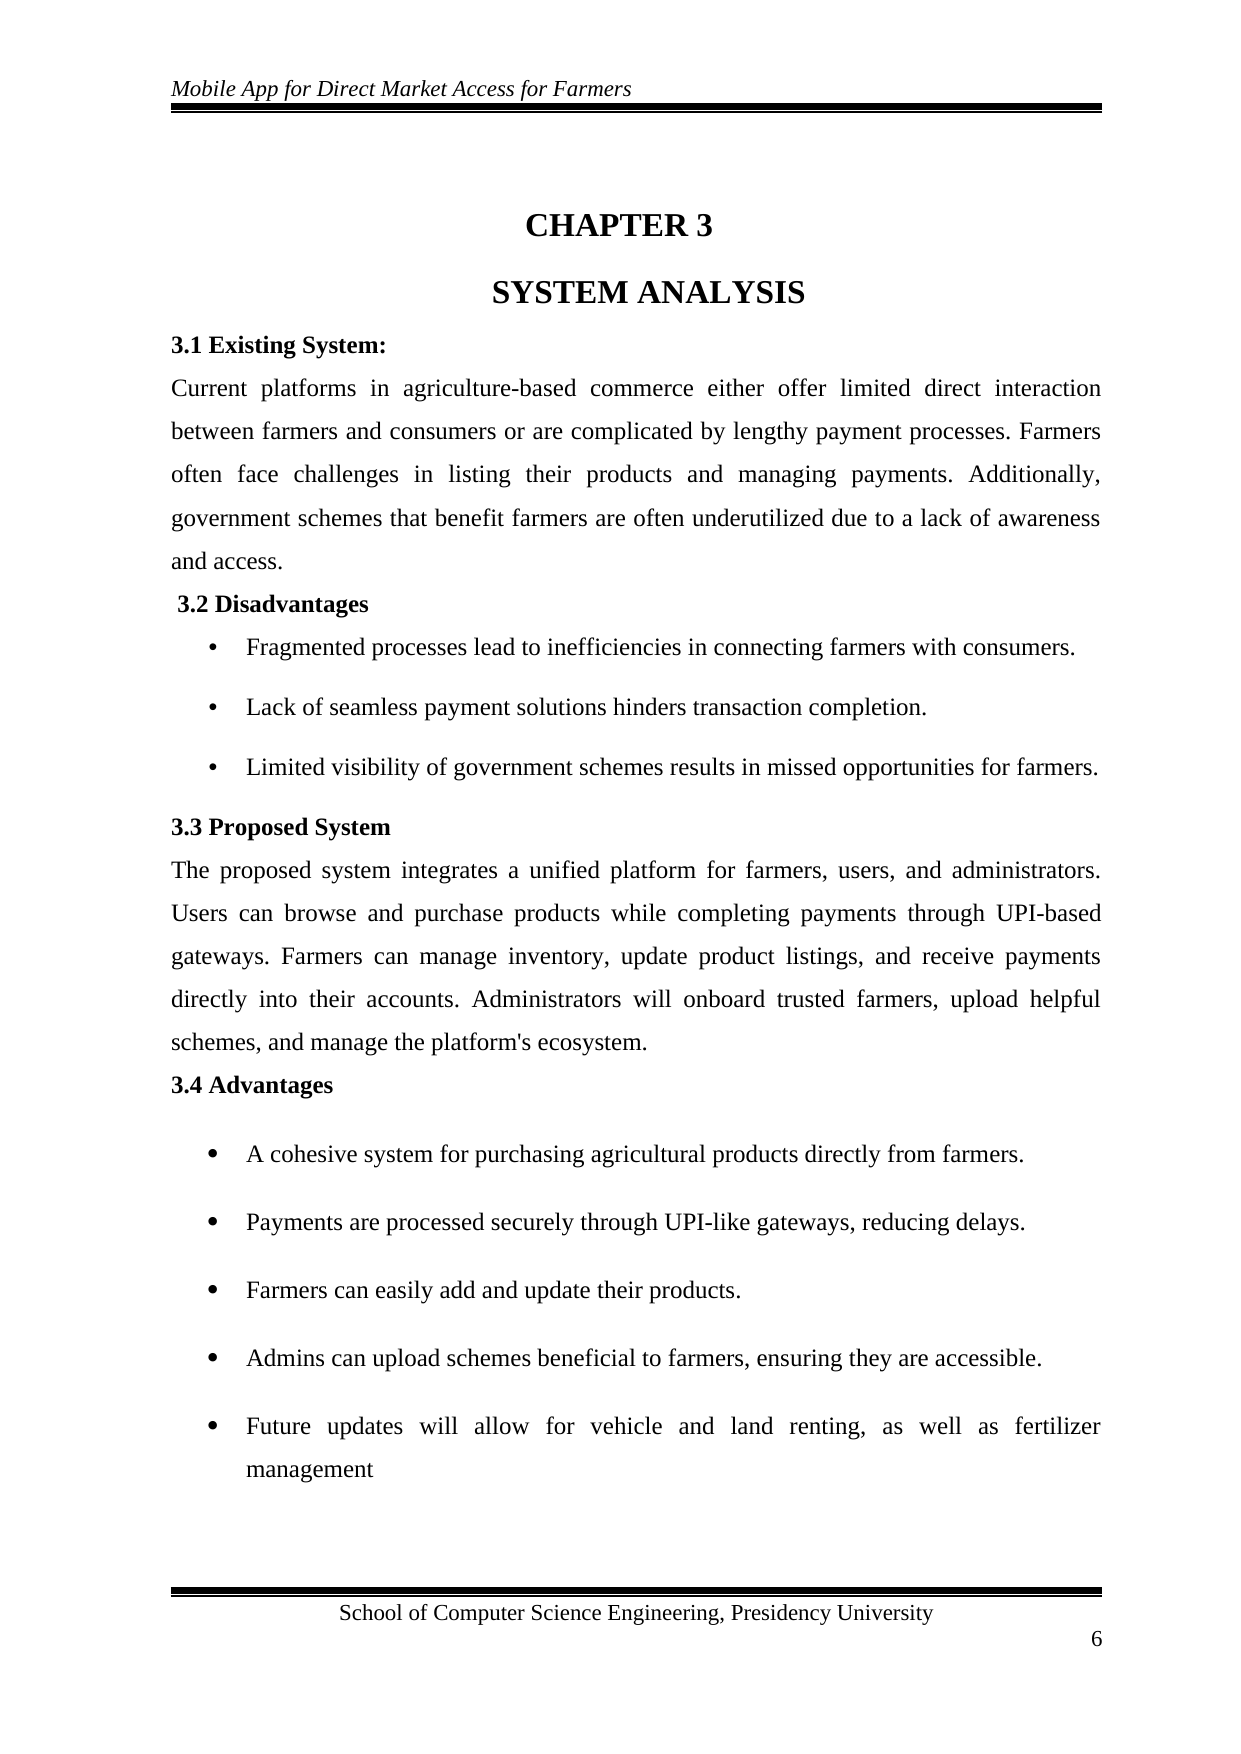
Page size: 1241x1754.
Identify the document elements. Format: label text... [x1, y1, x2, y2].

text The proposed system integrates a unified platform for farmers, users, and administrators. Users can browse and purchase products while completing payments through UPI-based gateways. Farmers can manage inventory, update product listings, and receive payments directly into their accounts. Administrators will onboard trusted farmers, upload helpful schemes, and manage the platform's ecosystem. [171, 855, 1102, 1056]
list Fragmented processes lead to inefficiencies in connecting farmers with consumers. [208, 632, 1102, 661]
list Payments are processed securely through UPI-like gateways, reducing delays. [208, 1207, 1102, 1236]
text 3.4 Advantages [171, 1071, 1102, 1099]
text 3.1 Existing System: [171, 330, 1102, 359]
list SYSTEM ANALYSIS [208, 273, 1102, 311]
list Farmers can easily add and update their products. [208, 1275, 1102, 1304]
list Admins can upload schemes beneficial to farmers, ensuring they are accessible. [208, 1343, 1102, 1372]
text Current platforms in agriculture-based commerce either offer limited direct interaction between farmers and consumers or are complicated by lengthy payment processes. Farmers often face challenges in listing their products and managing payments. Additionally, government schemes that benefit farmers are often underutilized due to a lack of awareness and access. [171, 373, 1102, 574]
list A cohesive system for purchasing agricultural products directly from farmers. [208, 1139, 1102, 1167]
list Future updates will allow for vehicle and land renting, as well as fertilizer management [208, 1411, 1102, 1483]
list Lack of seamless payment solutions hinders transaction completion. [208, 692, 1102, 721]
list Limited visibility of government schemes results in missed opportunities for farmers. [208, 752, 1102, 781]
text CHAPTER 3 [208, 205, 1102, 243]
text 3.3 Proposed System [171, 812, 1102, 841]
text 3.2 Disadvantages [171, 589, 1102, 618]
